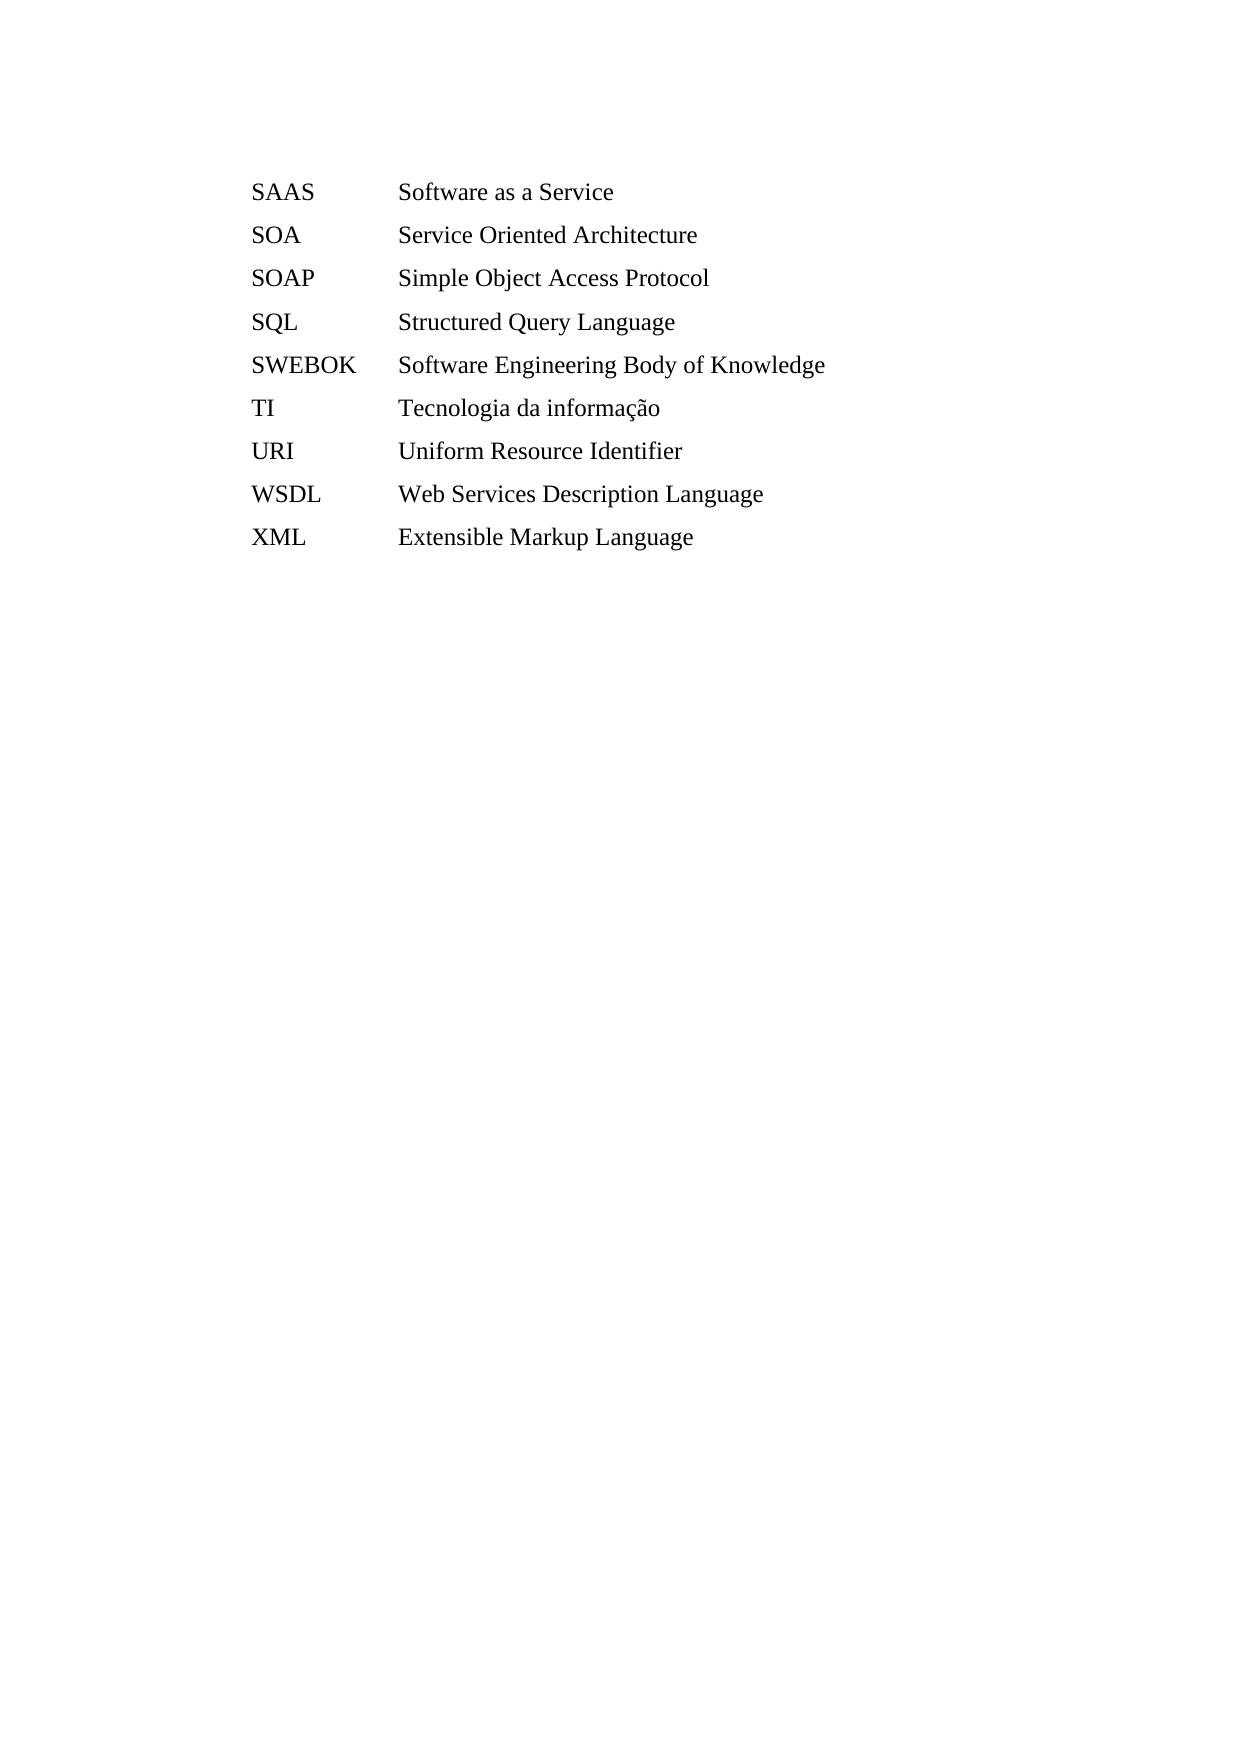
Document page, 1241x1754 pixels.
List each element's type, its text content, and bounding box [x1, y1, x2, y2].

text WSDL Web Services Description Language [177, 479, 1122, 508]
text XML Extensible Markup Language [177, 522, 1122, 551]
text SQL Structured Query Language [177, 307, 1122, 335]
text SAAS Software as a Service [177, 177, 1122, 206]
text URI Uniform Resource Identifier [177, 436, 1122, 465]
text SOAP Simple Object Access Protocol [177, 263, 1122, 292]
text TI Tecnologia da informação [177, 393, 1122, 422]
text SWEBOK Software Engineering Body of Knowledge [177, 350, 1122, 378]
text SOA Service Oriented Architecture [177, 220, 1122, 249]
